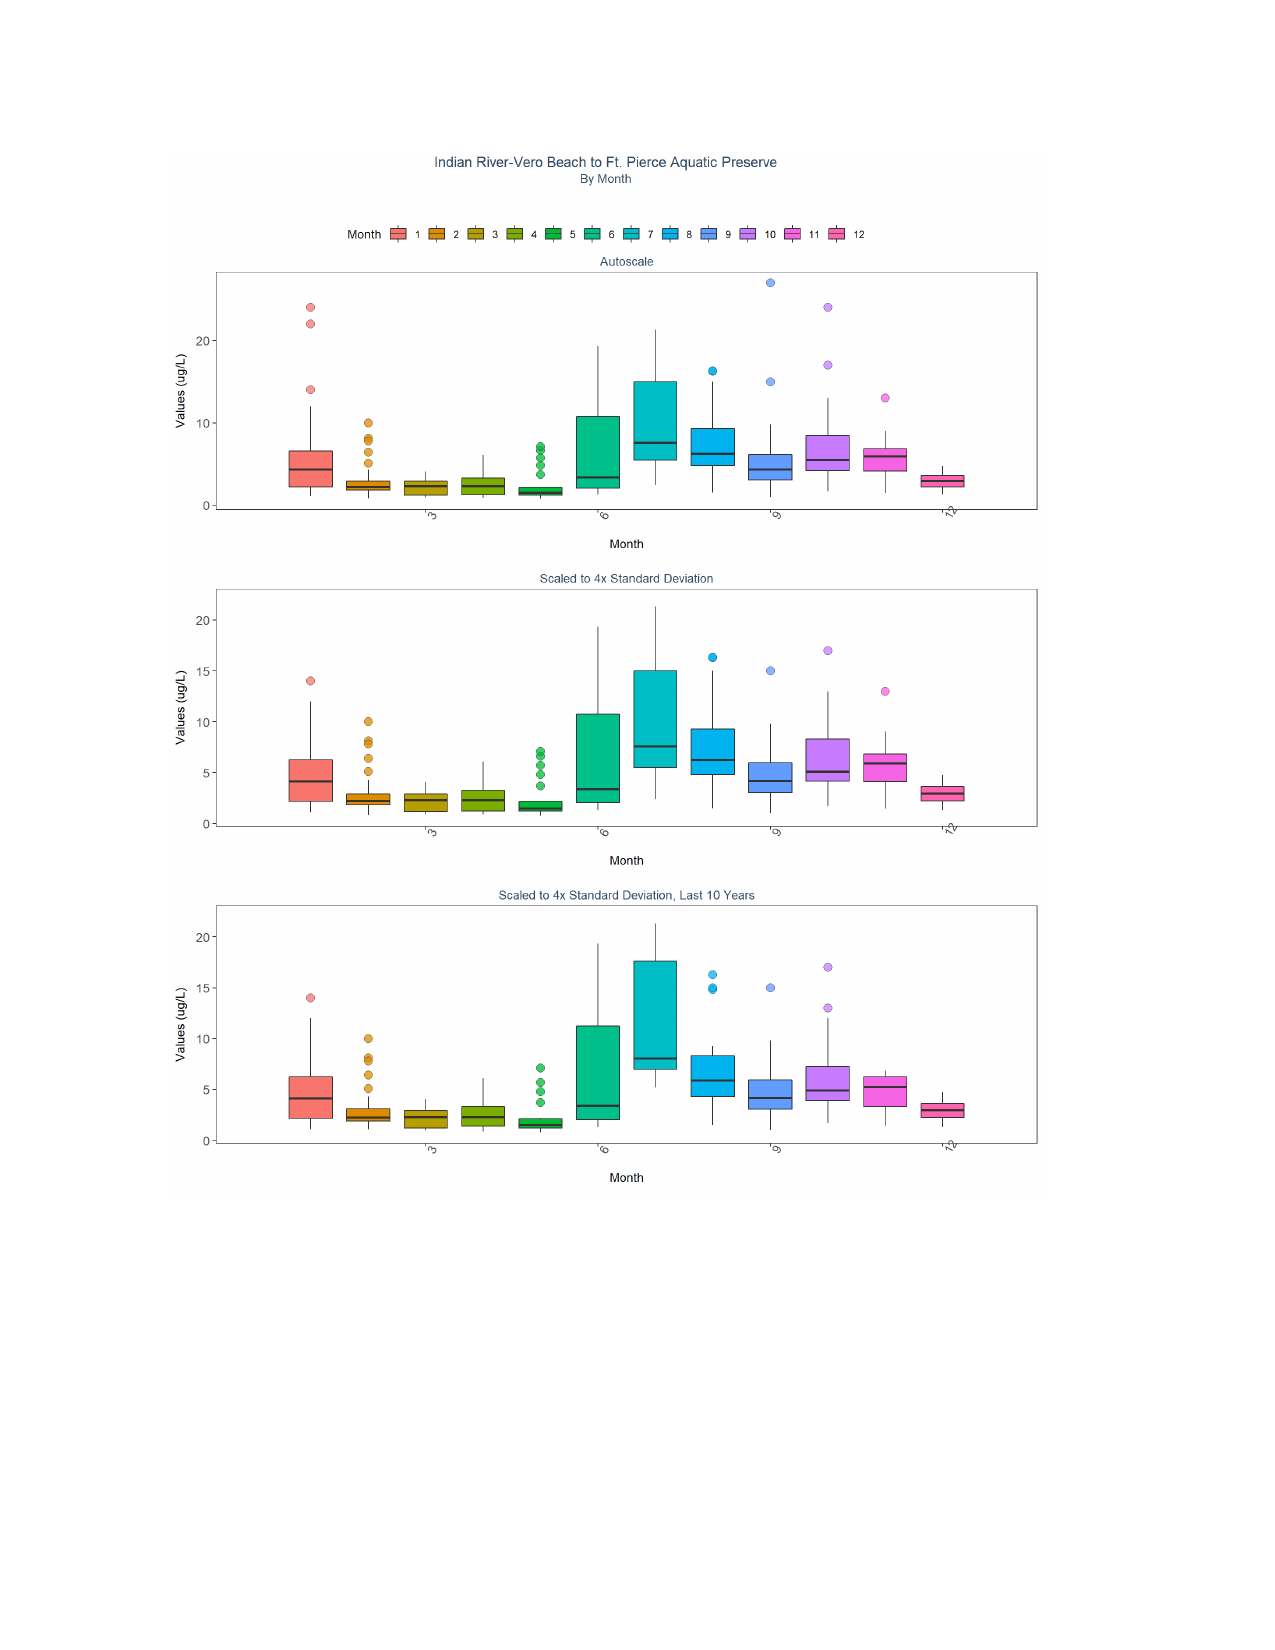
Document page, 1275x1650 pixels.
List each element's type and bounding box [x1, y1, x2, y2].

picture [168, 150, 1044, 1200]
